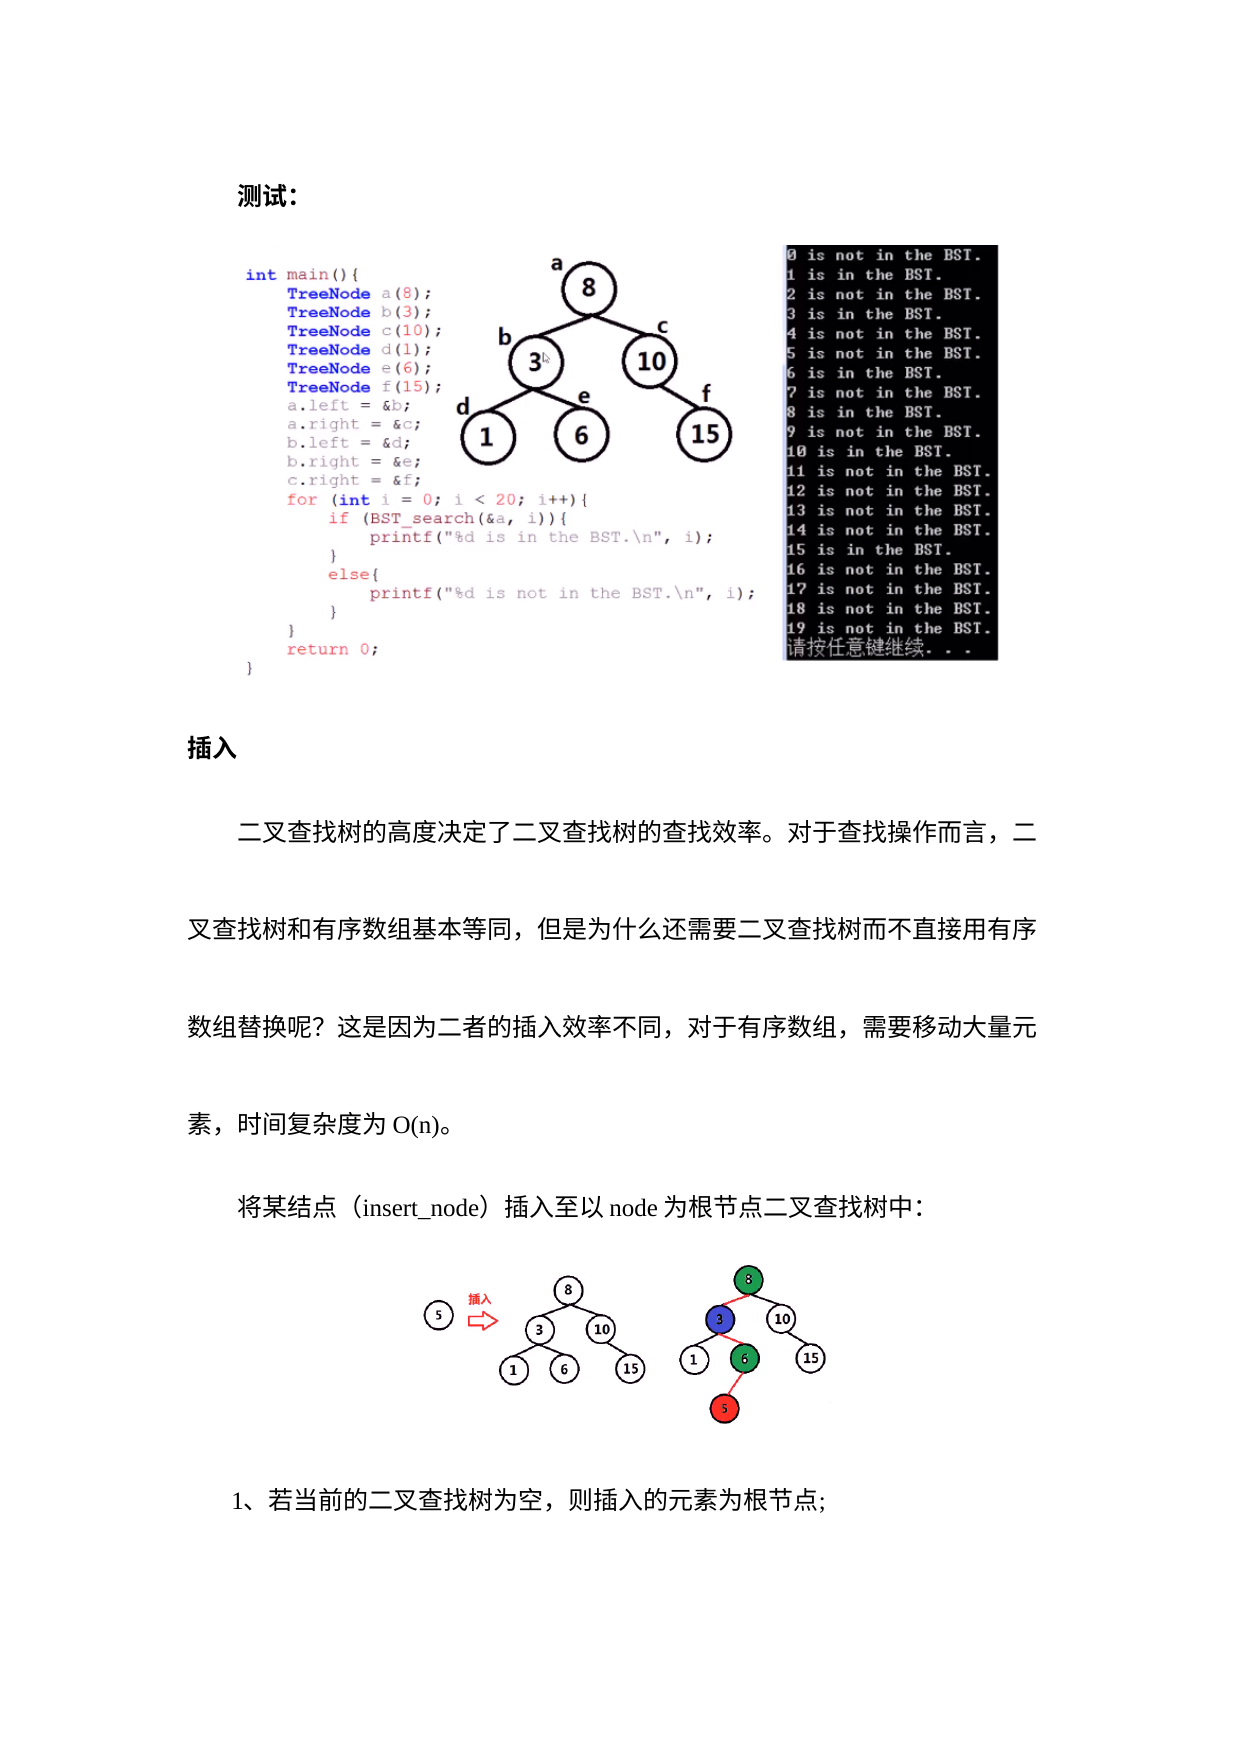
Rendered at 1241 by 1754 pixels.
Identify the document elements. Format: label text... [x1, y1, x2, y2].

text 测试： [187, 162, 1053, 227]
text 1、若当前的二叉查找树为空，则插入的元素为根节点; [187, 1466, 1053, 1531]
picture [229, 245, 1011, 681]
text 将某结点（insert_node）插入至以node为根节点二叉查找树中： [187, 1173, 1053, 1238]
picture [409, 1256, 831, 1429]
subtitle 插入 [187, 714, 1053, 779]
text 二叉查找树的高度决定了二叉查找树的查找效率。对于查找操作而言，二叉查找树和有序数组基本等同，但是为什么还需要二叉查找树而不直接用有序数组替换呢？这是因为二者的插入效率不同，对于有序数组，需要移动大量元素，时间复杂度为O(n)。 [187, 798, 1053, 1155]
